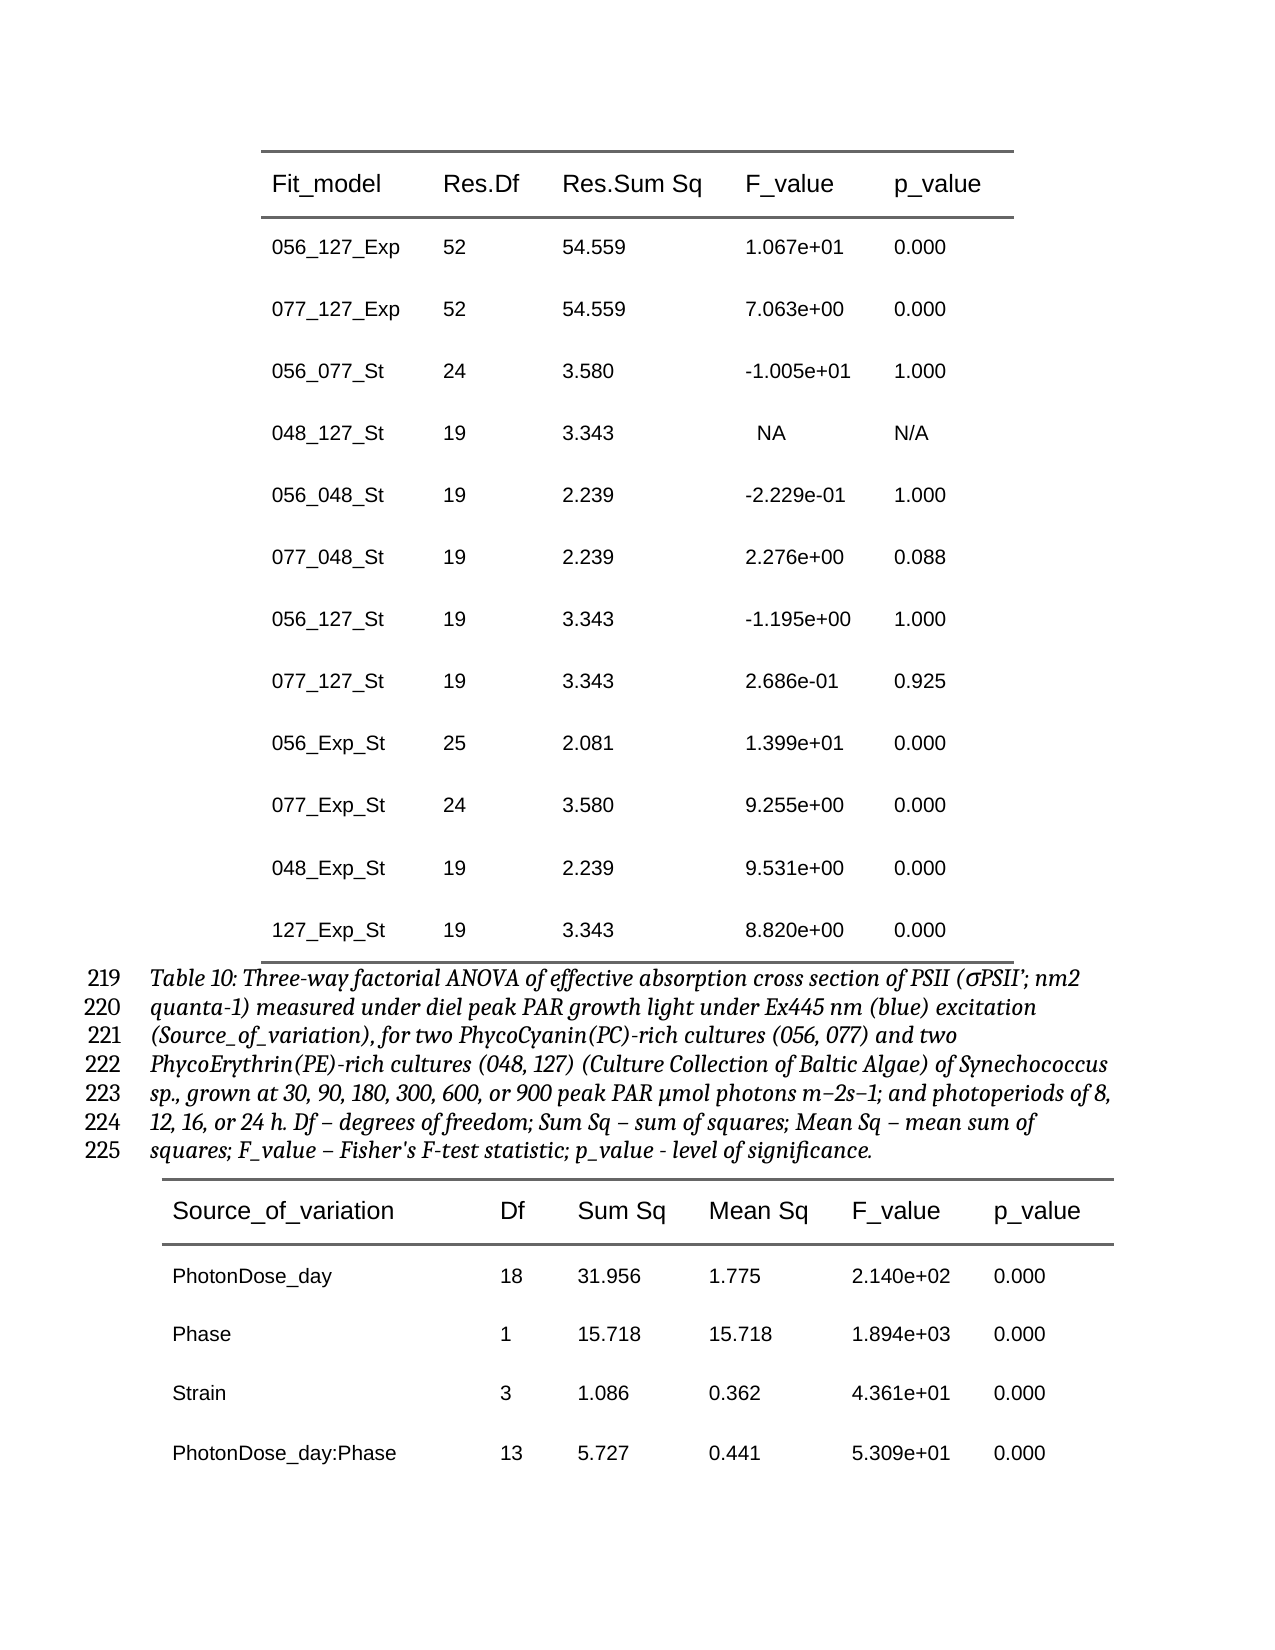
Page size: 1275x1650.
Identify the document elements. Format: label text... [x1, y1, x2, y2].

table_cell 9.531e+00 [735, 836, 883, 898]
table_cell 2.239 [552, 526, 735, 588]
table_cell 0.362 [698, 1364, 841, 1422]
table_cell 0.000 [983, 1305, 1113, 1363]
table_cell 19 [433, 836, 552, 898]
table_cell 25 [433, 712, 552, 774]
table_cell 8.820e+00 [735, 899, 883, 961]
table_header Fit_model [261, 153, 432, 216]
table_header F_value [735, 153, 883, 216]
table_cell 2.081 [552, 712, 735, 774]
table_cell 3.343 [552, 899, 735, 961]
table_cell 1.000 [884, 588, 1014, 650]
table_cell -1.005e+01 [735, 340, 883, 402]
table_cell 3.580 [552, 774, 735, 836]
table_cell Phase [162, 1305, 489, 1363]
table_header Sum Sq [567, 1181, 698, 1243]
table_cell 2.686e-01 [735, 650, 883, 712]
table_cell 056_127_St [261, 588, 432, 650]
table_cell 52 [433, 219, 552, 278]
table_cell 19 [433, 402, 552, 464]
table_cell PhotonDose_day:Phase [162, 1422, 489, 1484]
table_cell N/A [884, 402, 1014, 464]
table_header Res.Df [433, 153, 552, 216]
table_cell 3.343 [552, 402, 735, 464]
table_cell 54.559 [552, 219, 735, 278]
table_header Source_of_variation [162, 1181, 489, 1243]
table_cell -1.195e+00 [735, 588, 883, 650]
table_cell 077_127_St [261, 650, 432, 712]
table_cell 2.140e+02 [841, 1246, 983, 1305]
table_header p_value [983, 1181, 1113, 1243]
table_cell 1.000 [884, 340, 1014, 402]
table_cell 0.000 [884, 278, 1014, 340]
table_cell 19 [433, 464, 552, 526]
table_cell 0.000 [884, 219, 1014, 278]
table_cell 3.343 [552, 588, 735, 650]
table_cell 0.000 [884, 712, 1014, 774]
table_header p_value [884, 153, 1014, 216]
table_cell 19 [433, 899, 552, 961]
table_cell 0.441 [698, 1422, 841, 1484]
table_cell 19 [433, 650, 552, 712]
table_cell 3.580 [552, 340, 735, 402]
table_cell 1 [489, 1305, 567, 1363]
table_cell 056_127_Exp [261, 219, 432, 278]
table_cell 15.718 [567, 1305, 698, 1363]
table_cell 048_Exp_St [261, 836, 432, 898]
table_cell 19 [433, 526, 552, 588]
table_cell 2.239 [552, 464, 735, 526]
table_cell NA [735, 402, 883, 464]
table_cell 1.000 [884, 464, 1014, 526]
table_cell -2.229e-01 [735, 464, 883, 526]
table_cell 077_Exp_St [261, 774, 432, 836]
table_cell 0.925 [884, 650, 1014, 712]
table_cell 24 [433, 774, 552, 836]
table_cell 52 [433, 278, 552, 340]
table_cell PhotonDose_day [162, 1246, 489, 1305]
table_cell 24 [433, 340, 552, 402]
table_cell 3 [489, 1364, 567, 1422]
table_cell 18 [489, 1246, 567, 1305]
table_cell 0.000 [983, 1422, 1113, 1484]
table_cell 1.067e+01 [735, 219, 883, 278]
table_cell 13 [489, 1422, 567, 1484]
table_header Res.Sum Sq [552, 153, 735, 216]
table_cell 0.000 [983, 1364, 1113, 1422]
table_cell 2.276e+00 [735, 526, 883, 588]
table_cell 1.894e+03 [841, 1305, 983, 1363]
table_cell 077_127_Exp [261, 278, 432, 340]
table_cell Strain [162, 1364, 489, 1422]
table_cell 0.000 [884, 836, 1014, 898]
table_cell 0.000 [884, 899, 1014, 961]
table_cell 1.086 [567, 1364, 698, 1422]
table_cell 077_048_St [261, 526, 432, 588]
table_cell 127_Exp_St [261, 899, 432, 961]
table_cell 1.399e+01 [735, 712, 883, 774]
table_cell 9.255e+00 [735, 774, 883, 836]
table_header Df [489, 1181, 567, 1243]
table_cell 3.343 [552, 650, 735, 712]
table_cell 31.956 [567, 1246, 698, 1305]
table_cell 048_127_St [261, 402, 432, 464]
table_cell 0.000 [983, 1246, 1113, 1305]
table_cell 4.361e+01 [841, 1364, 983, 1422]
table_cell 7.063e+00 [735, 278, 883, 340]
table_cell 0.088 [884, 526, 1014, 588]
table_cell 5.727 [567, 1422, 698, 1484]
table_cell 15.718 [698, 1305, 841, 1363]
table_cell 54.559 [552, 278, 735, 340]
table_cell 056_Exp_St [261, 712, 432, 774]
table_cell 19 [433, 588, 552, 650]
table_cell 056_048_St [261, 464, 432, 526]
table_cell 056_077_St [261, 340, 432, 402]
table_header F_value [841, 1181, 983, 1243]
table_header Mean Sq [698, 1181, 841, 1243]
table_cell 2.239 [552, 836, 735, 898]
table_cell 0.000 [884, 774, 1014, 836]
table_cell 1.775 [698, 1246, 841, 1305]
table_cell 5.309e+01 [841, 1422, 983, 1484]
text Table 10: Three-way factorial ANOVA of effective absorption cross section of PSII (σPSII’; nm2 quanta-1) measured under diel peak PAR growth light under Ex445 nm (blue) excitation (Source_of_variation), for two PhycoCyanin(PC)-rich cultures (056, 077) and two PhycoErythrin(PE)-rich cultures (048, 127) (Culture Collection of Baltic Algae) of Synechococcus sp., grown at 30, 90, 180, 300, 600, or 900 peak PAR µmol photons m−2s−1; and photoperiods of 8, 12, 16, or 24 h. Df – degrees of freedom; Sum Sq – sum of squares; Mean Sq – mean sum of squares; F_value – Fisher's F-test statistic; p_value - level of significance. [150, 964, 1125, 1165]
